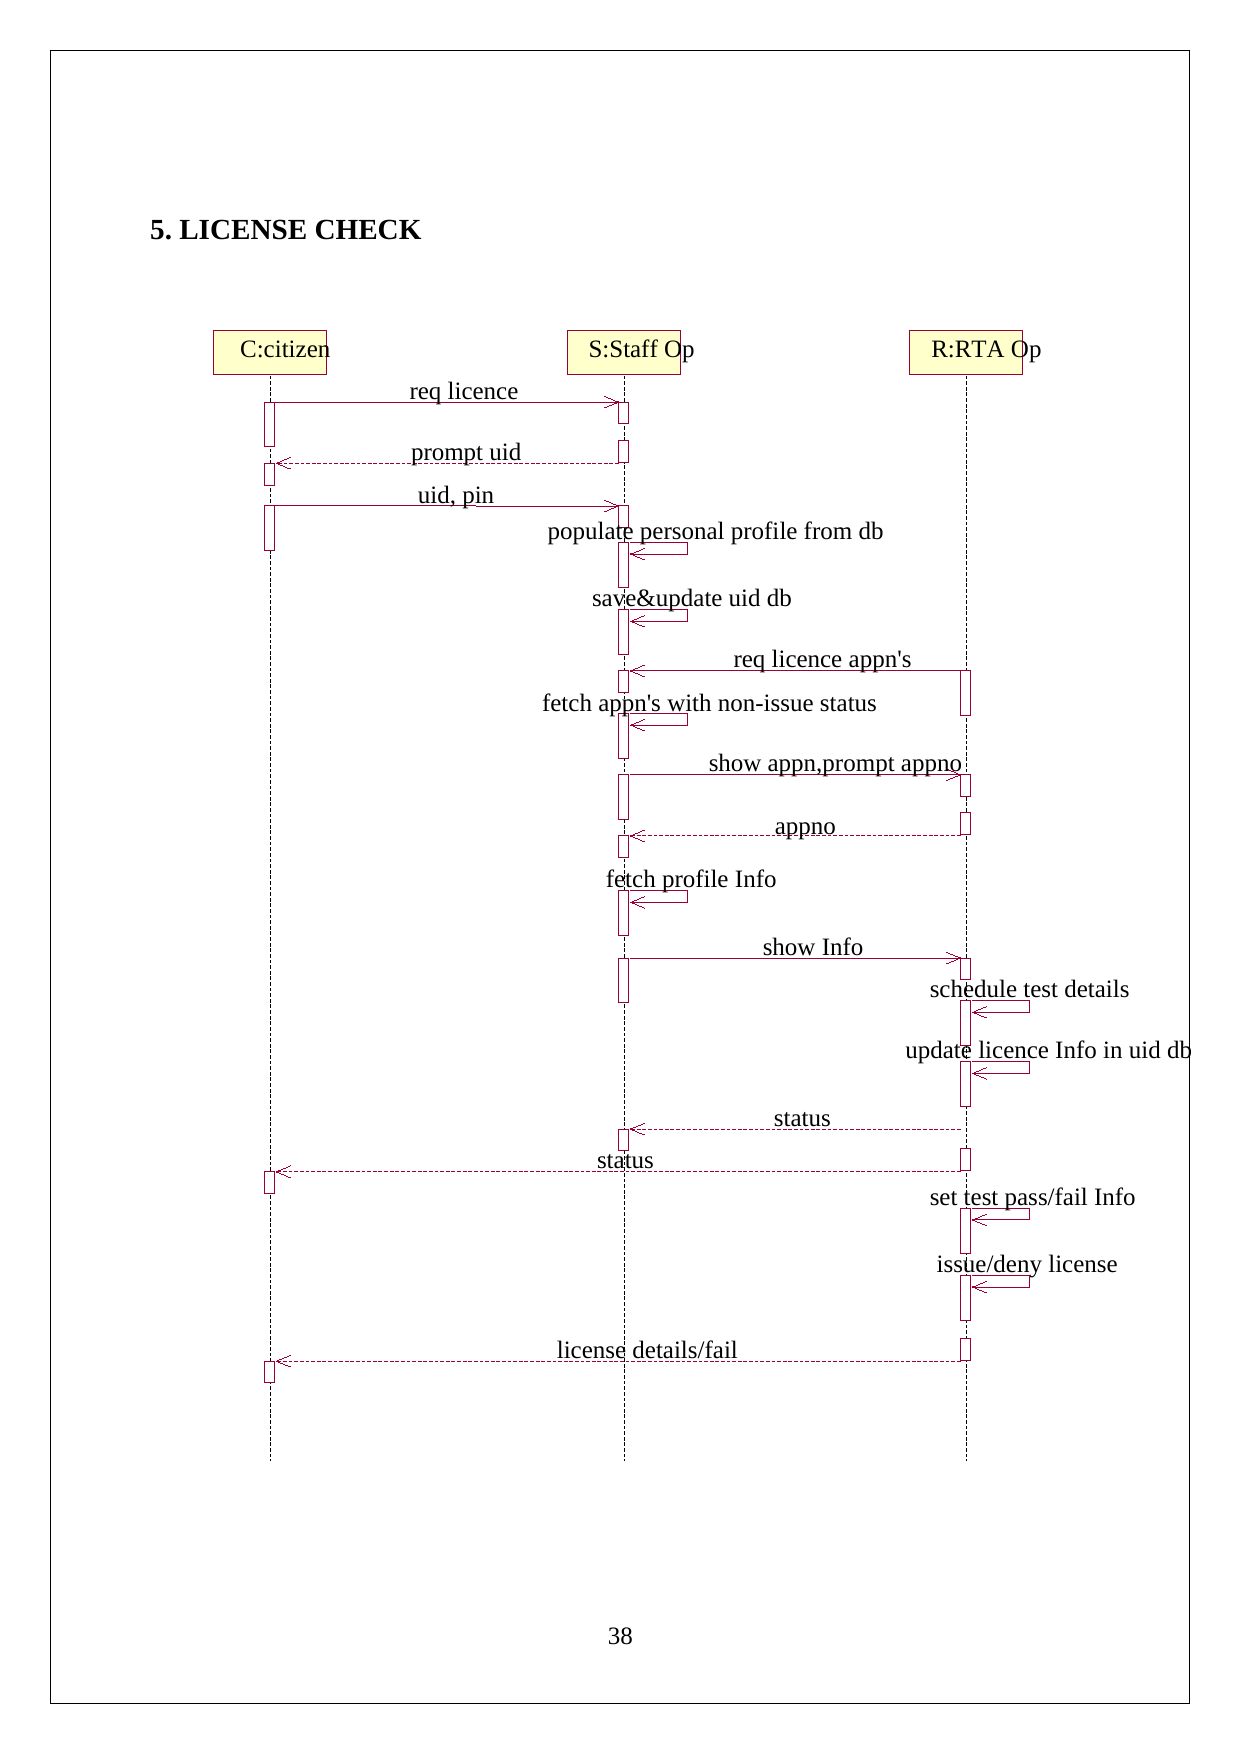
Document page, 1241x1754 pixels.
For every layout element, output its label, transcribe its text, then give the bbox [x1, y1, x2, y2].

title 5. LICENSE CHECK [150, 212, 1090, 246]
